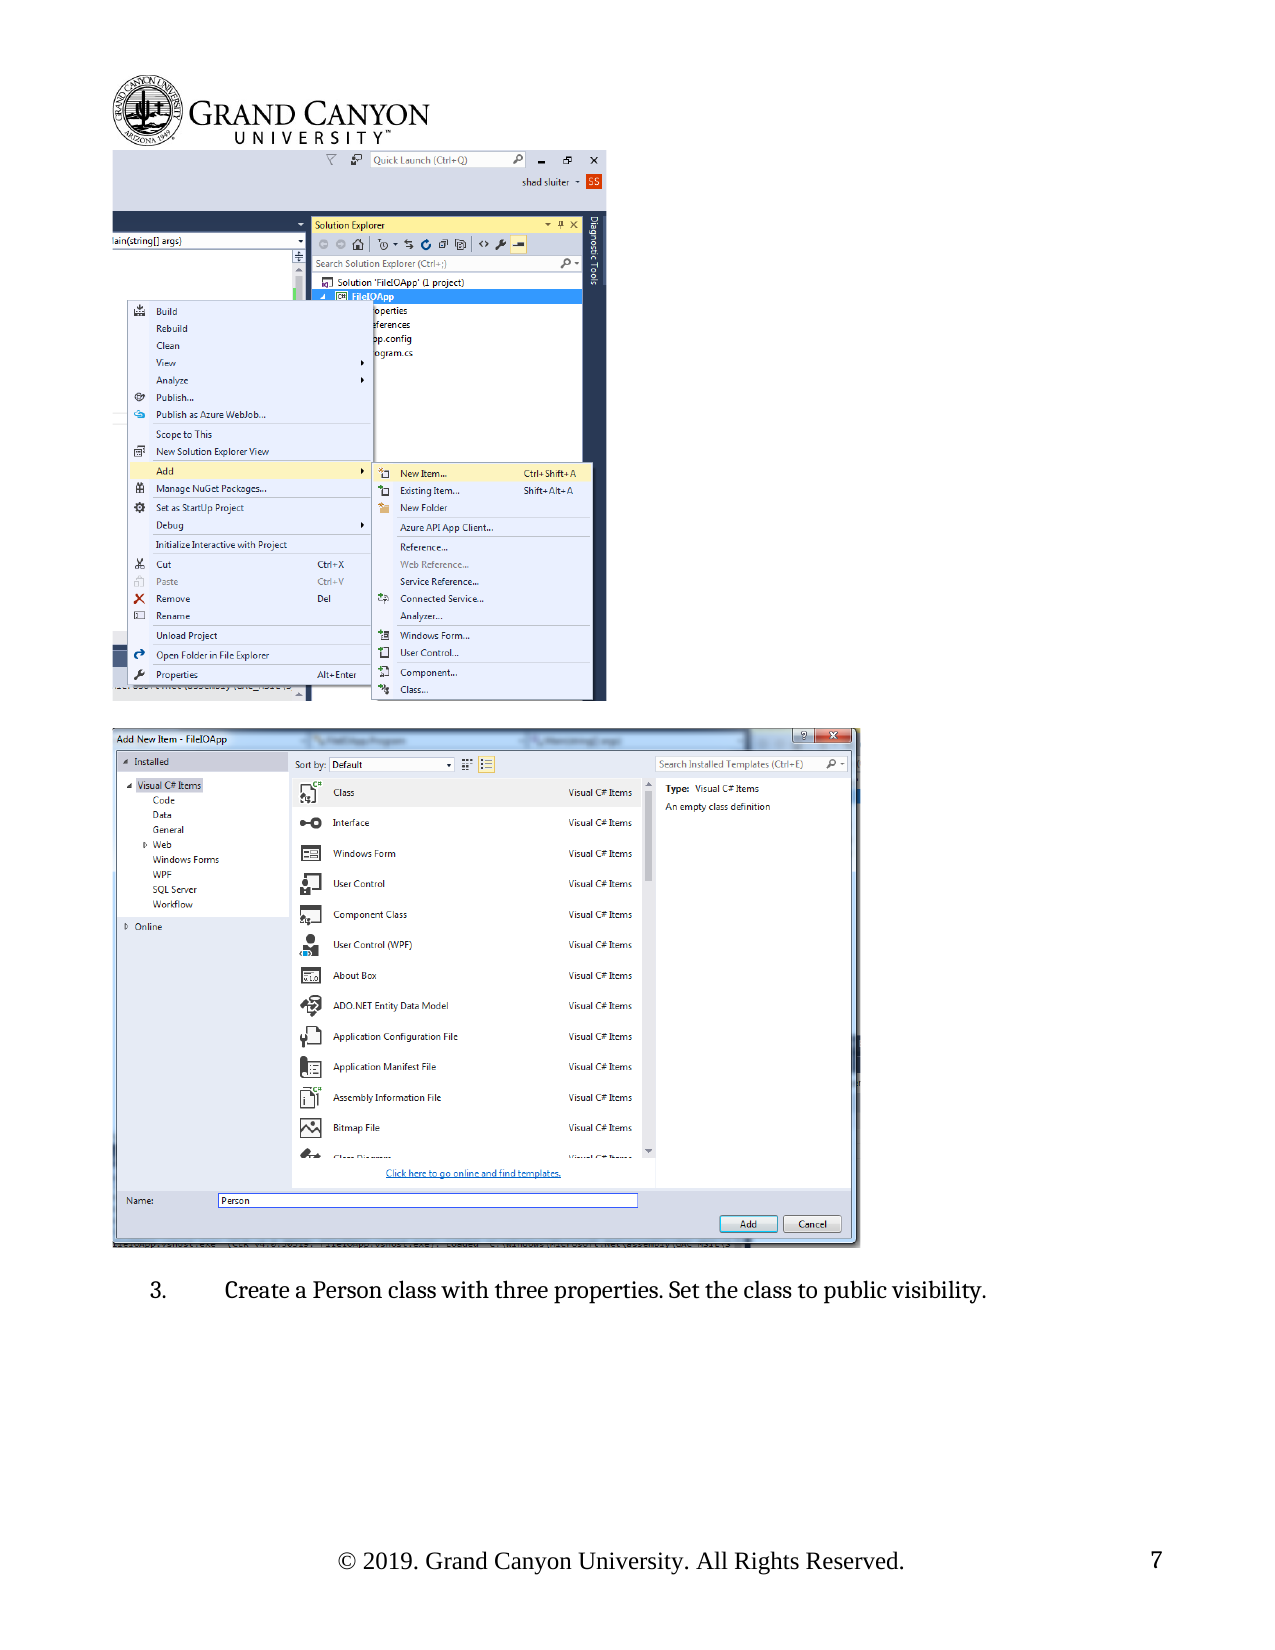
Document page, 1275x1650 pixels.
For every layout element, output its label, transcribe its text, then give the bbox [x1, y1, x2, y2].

picture [112, 728, 861, 1248]
picture [112, 150, 607, 701]
picture [112, 75, 430, 146]
list Create a Person class with three properties. Set the class to public visibility. [150, 1276, 1162, 1305]
